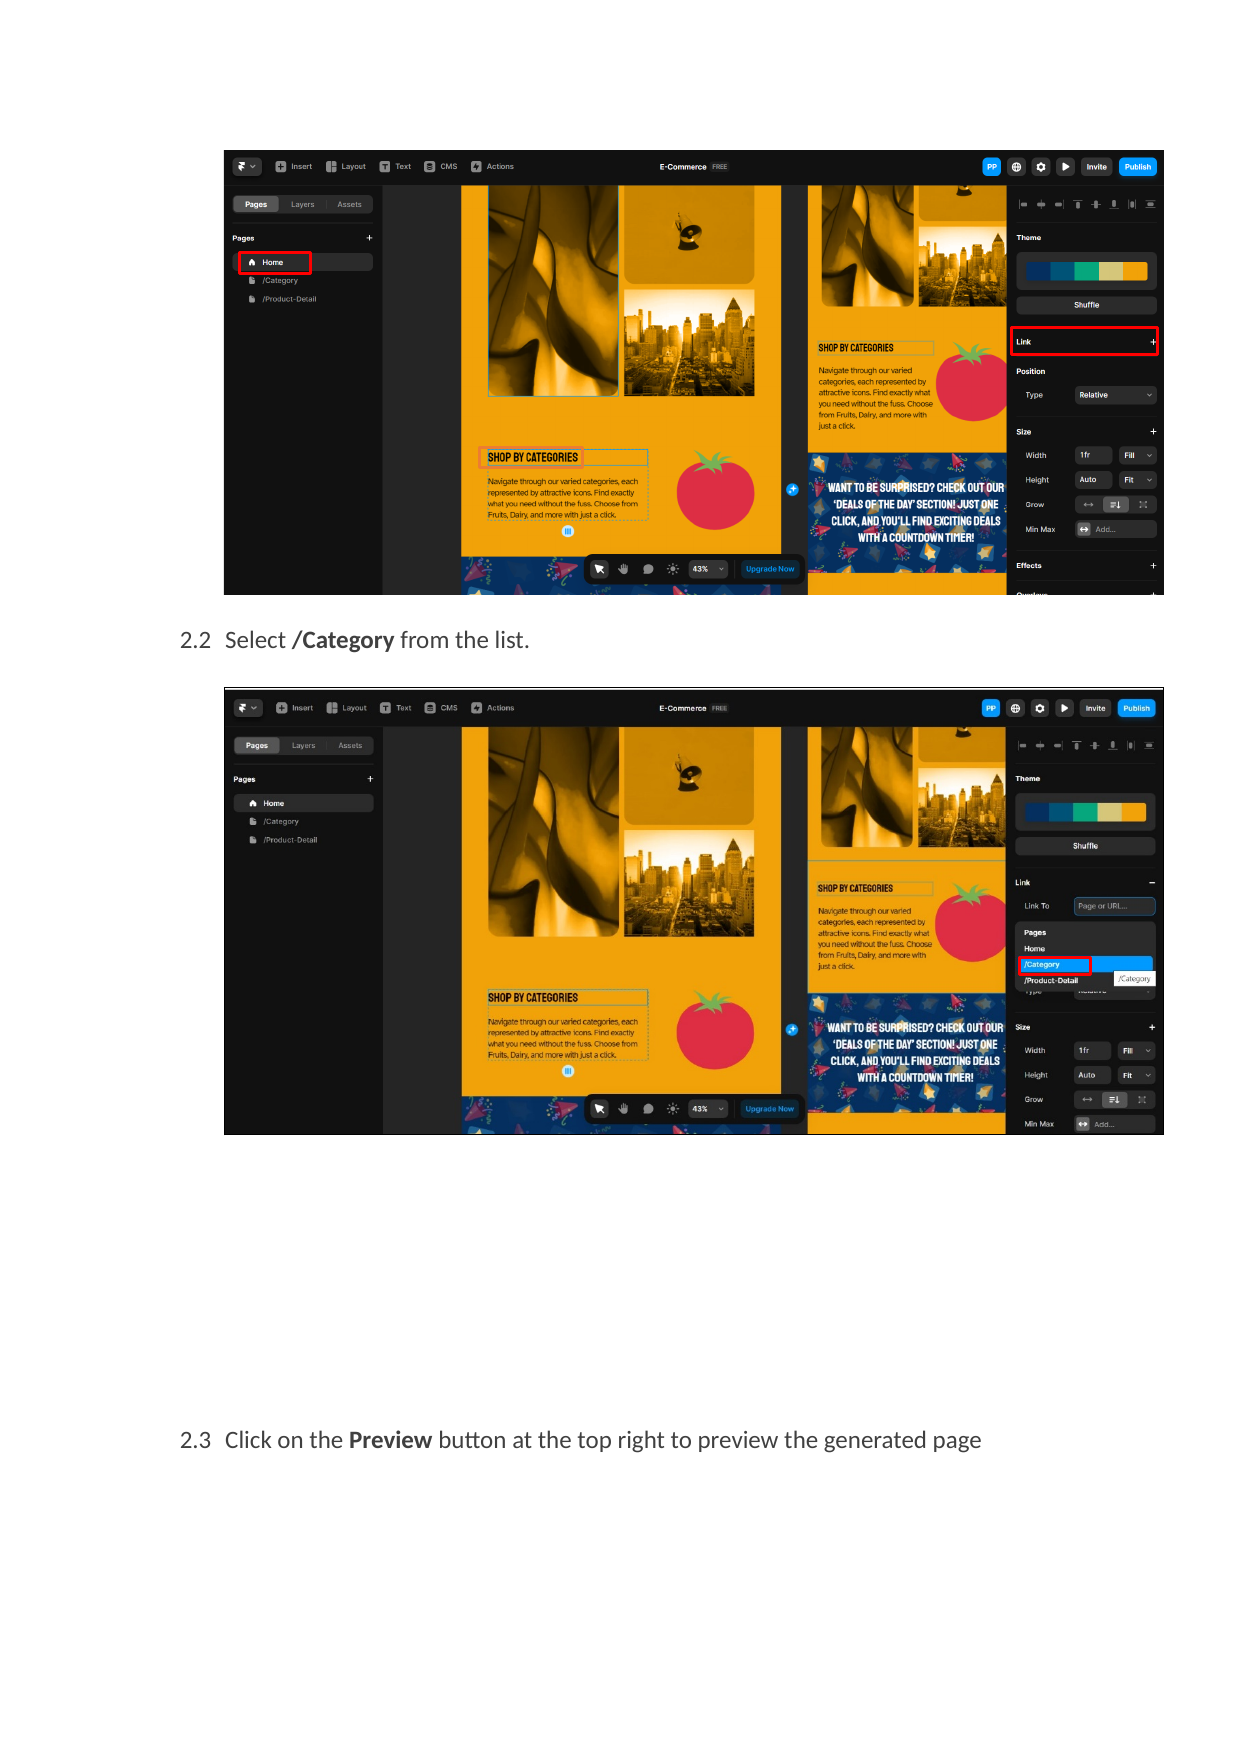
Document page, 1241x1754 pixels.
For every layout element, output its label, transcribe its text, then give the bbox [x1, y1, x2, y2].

list Click on the Preview button at the top right to preview the generated page [179, 1425, 1090, 1455]
picture [225, 688, 1163, 1134]
picture [223, 150, 1164, 595]
list Select /Category from the list. [179, 624, 1090, 655]
